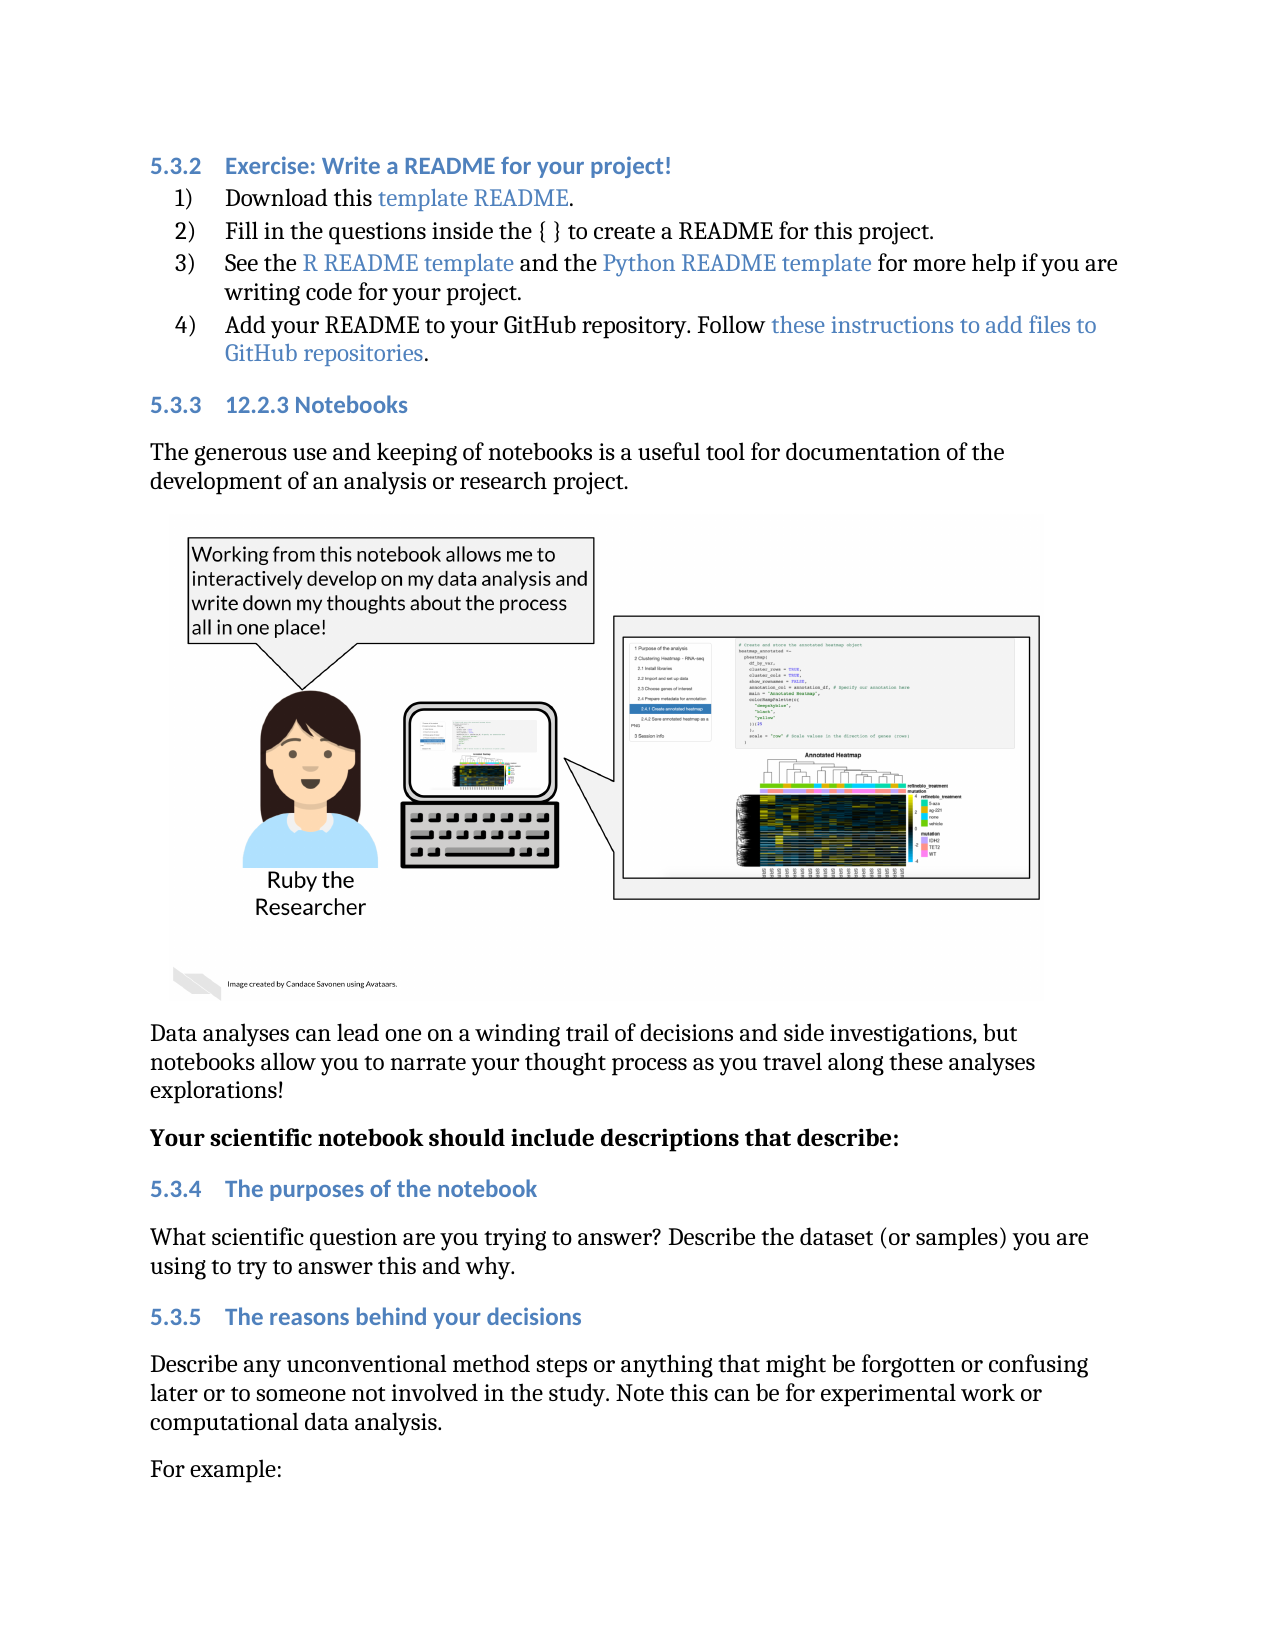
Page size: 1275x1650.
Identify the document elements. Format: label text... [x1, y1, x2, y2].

text The generous use and keeping of notebooks is a useful tool for documentation of the development of an analysis or research project. [150, 438, 1125, 496]
subtitle 5.3.2 Exercise: Write a README for your project! [150, 150, 1125, 181]
text Data analyses can lead one on a winding trail of decisions and side investigations, but notebooks allow you to narrate your thought process as you travel along these analyses explorations! [150, 1019, 1125, 1105]
list Add your README to your GitHub repository. Follow these instructions to add files to GitHub repositories. [175, 311, 1125, 368]
picture [168, 514, 1044, 1001]
subtitle 5.3.3 12.2.3 Notebooks [150, 389, 1125, 419]
subtitle 5.3.5 The reasons behind your decisions [150, 1301, 1125, 1332]
text Describe any unconventional method steps or anything that might be forgotten or confusing later or to someone not involved in the study. Note this can be for experimental work or computational data analysis. [150, 1350, 1125, 1437]
list Fill in the questions inside the { } to create a README for this project. [175, 217, 1125, 246]
list Download this template README. [175, 184, 1125, 213]
text For example: [150, 1455, 1125, 1484]
text What scientific question are you trying to answer? Describe the dataset (or samples) you are using to try to answer this and why. [150, 1223, 1125, 1280]
text Your scientific notebook should include descriptions that describe: [150, 1124, 1125, 1153]
list See the R README template and the Python README template for more help if you are writing code for your project. [175, 249, 1125, 307]
subtitle 5.3.4 The purposes of the notebook [150, 1173, 1125, 1204]
